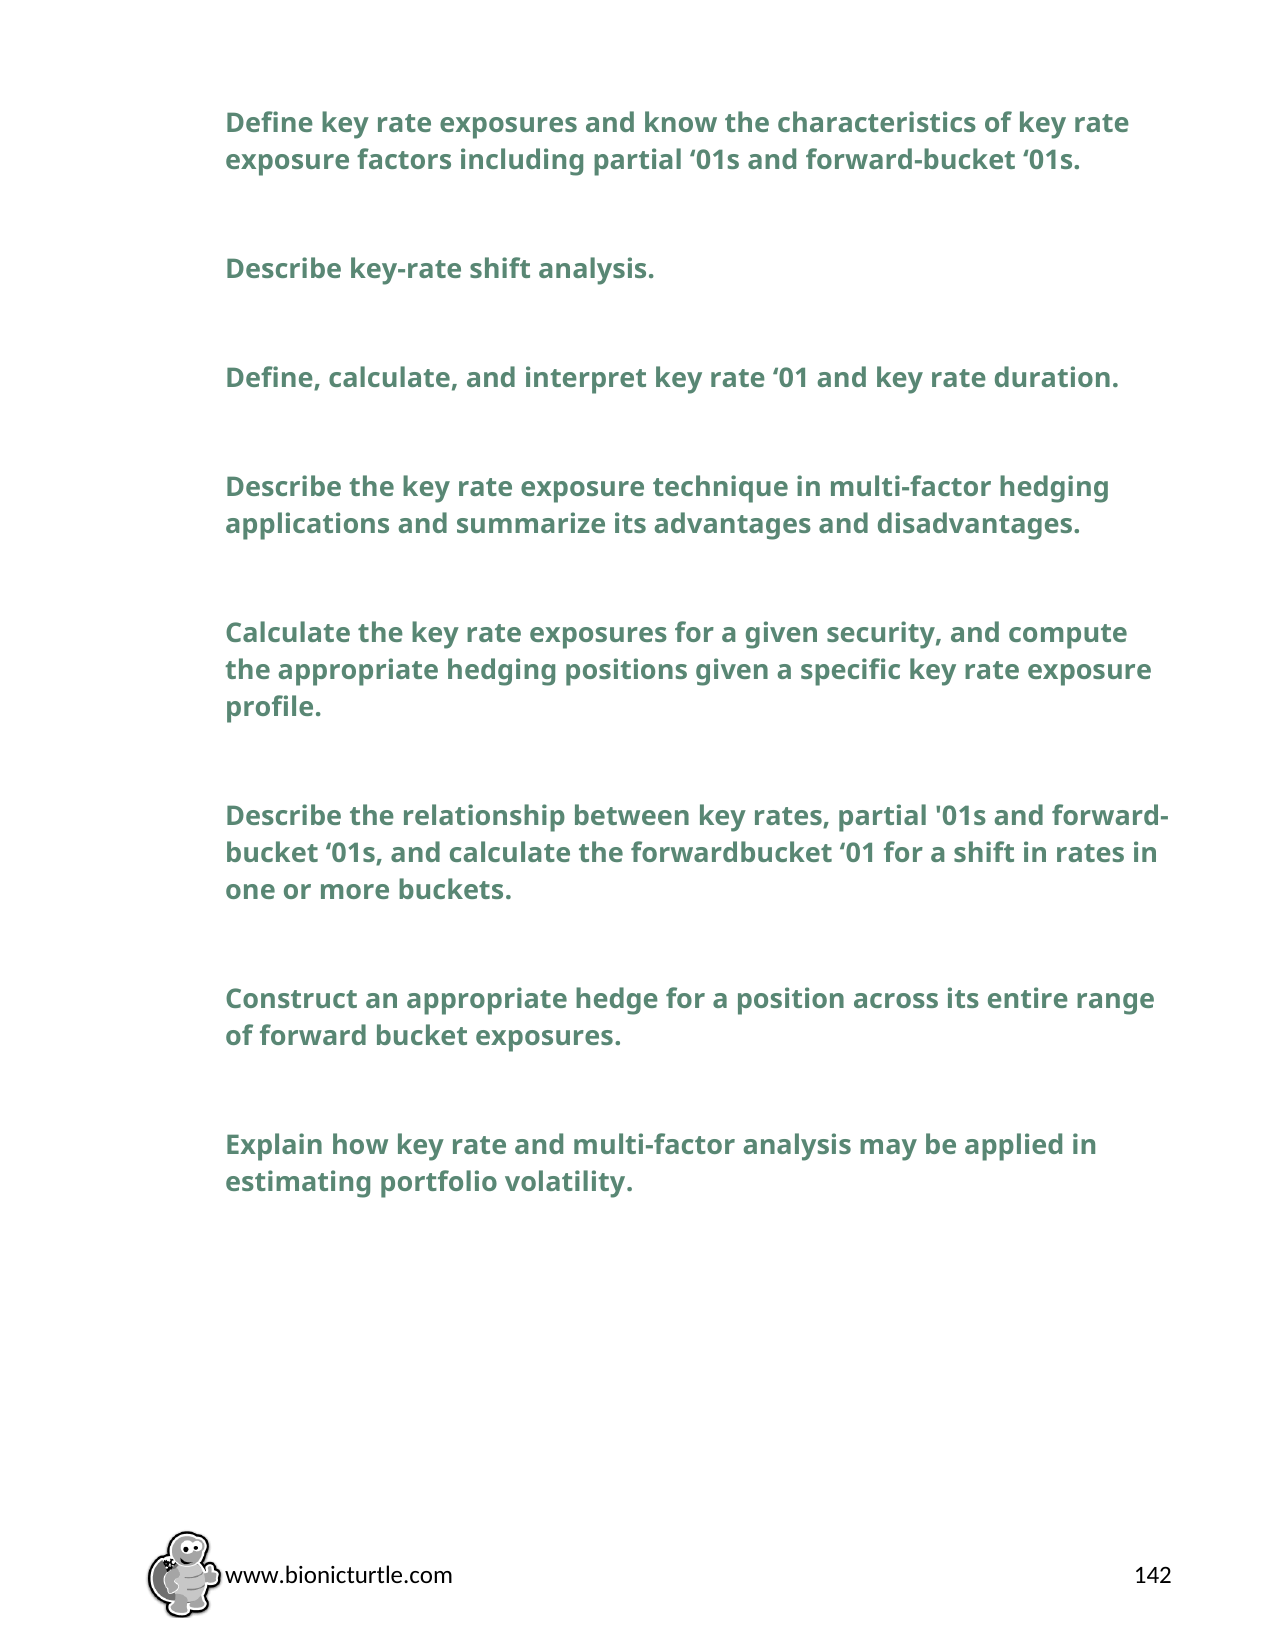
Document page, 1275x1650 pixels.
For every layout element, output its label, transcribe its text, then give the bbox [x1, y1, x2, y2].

subtitle Calculate the key rate exposures for a given security, and compute the appropriate hedging positions given a specific key rate exposure profile. [225, 613, 1172, 724]
subtitle Explain how key rate and multi-factor analysis may be applied in estimating portfolio volatility. [225, 1125, 1172, 1199]
subtitle Construct an appropriate hedge for a position across its entire range of forward bucket exposures. [225, 979, 1172, 1053]
subtitle Describe the relationship between key rates, partial '01s and forward-bucket ‘01s, and calculate the forwardbucket ‘01 for a shift in rates in one or more buckets. [225, 796, 1172, 907]
subtitle Describe the key rate exposure technique in multi-factor hedging applications and summarize its advantages and disadvantages. [225, 468, 1172, 541]
